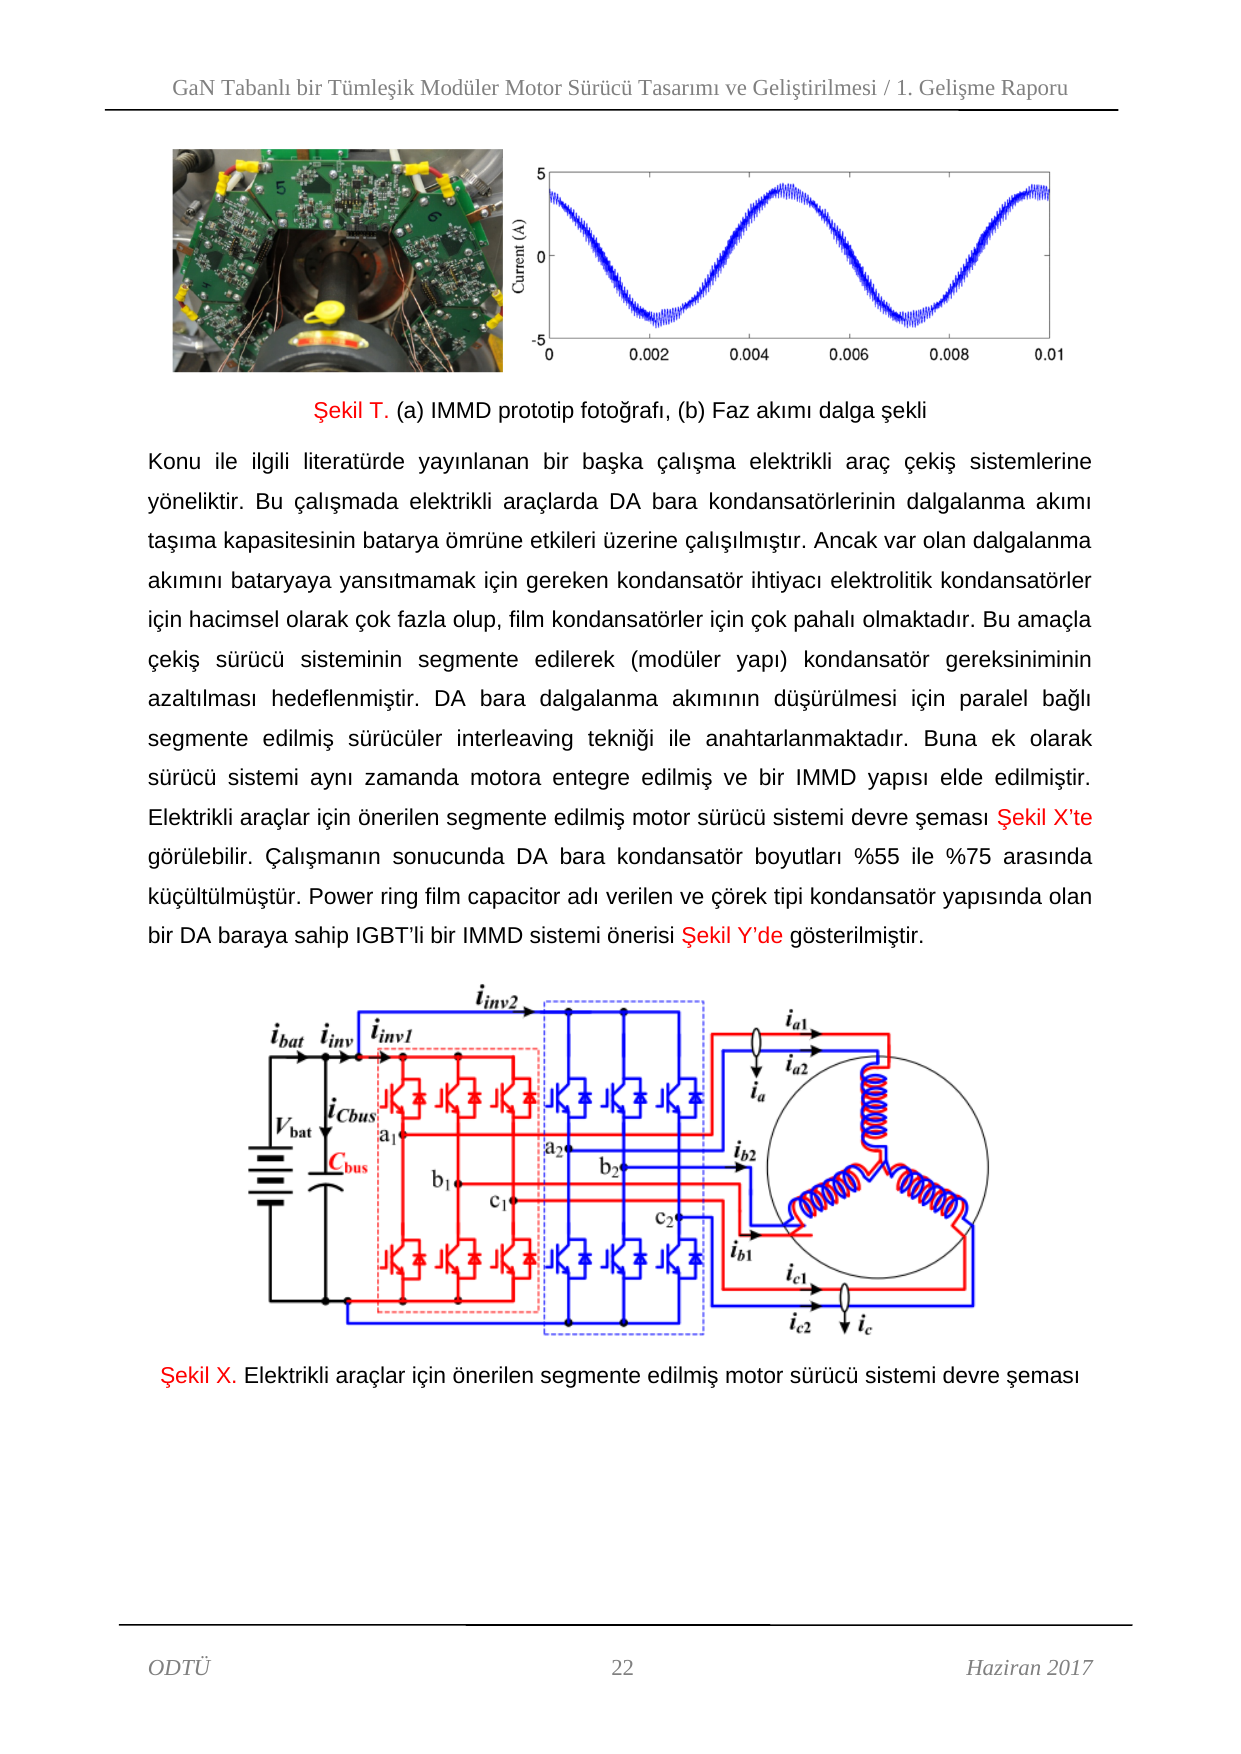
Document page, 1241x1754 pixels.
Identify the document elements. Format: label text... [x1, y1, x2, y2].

text Şekil X. Elektrikli araçlar için önerilen segmente edilmiş motor sürücü sistemi devre şeması [148, 1362, 1093, 1388]
text Konu ile ilgili literatürde yayınlanan bir başka çalışma elektrikli araç çekiş sistemlerine yöneliktir. Bu çalışmada elektrikli araçlarda DA bara kondansatörlerinin dalgalanma akımı taşıma kapasitesinin batarya ömrüne etkileri üzerine çalışılmıştır. Ancak var olan dalgalanma akımını bataryaya yansıtmamak için gereken kondansatör ihtiyacı elektrolitik kondansatörler için hacimsel olarak çok fazla olup, film kondansatörler için çok pahalı olmaktadır. Bu amaçla çekiş sürücü sisteminin segmente edilerek (modüler yapı) kondansatör gereksiniminin azaltılması hedeflenmiştir. DA bara dalgalanma akımının düşürülmesi için paralel bağlı segmente edilmiş sürücüler interleaving tekniği ile anahtarlanmaktadır. Buna ek olarak sürücü sistemi aynı zamanda motora entegre edilmiş ve bir IMMD yapısı elde edilmiştir. Elektrikli araçlar için önerilen segmente edilmiş motor sürücü sistemi devre şeması Şekil X’te görülebilir. Çalışmanın sonucunda DA bara kondansatör boyutları %55 ile %75 arasında küçültülmüştür. Power ring film capacitor adı verilen ve çörek tipi kondansatör yapısında olan bir DA baraya sahip IGBT’li bir IMMD sistemi önerisi Şekil Y’de gösterilmiştir. [148, 448, 1093, 948]
picture [172, 147, 1068, 373]
picture [241, 974, 999, 1336]
text Şekil T. (a) IMMD prototip fotoğrafı, (b) Faz akımı dalga şekli [148, 397, 1093, 424]
